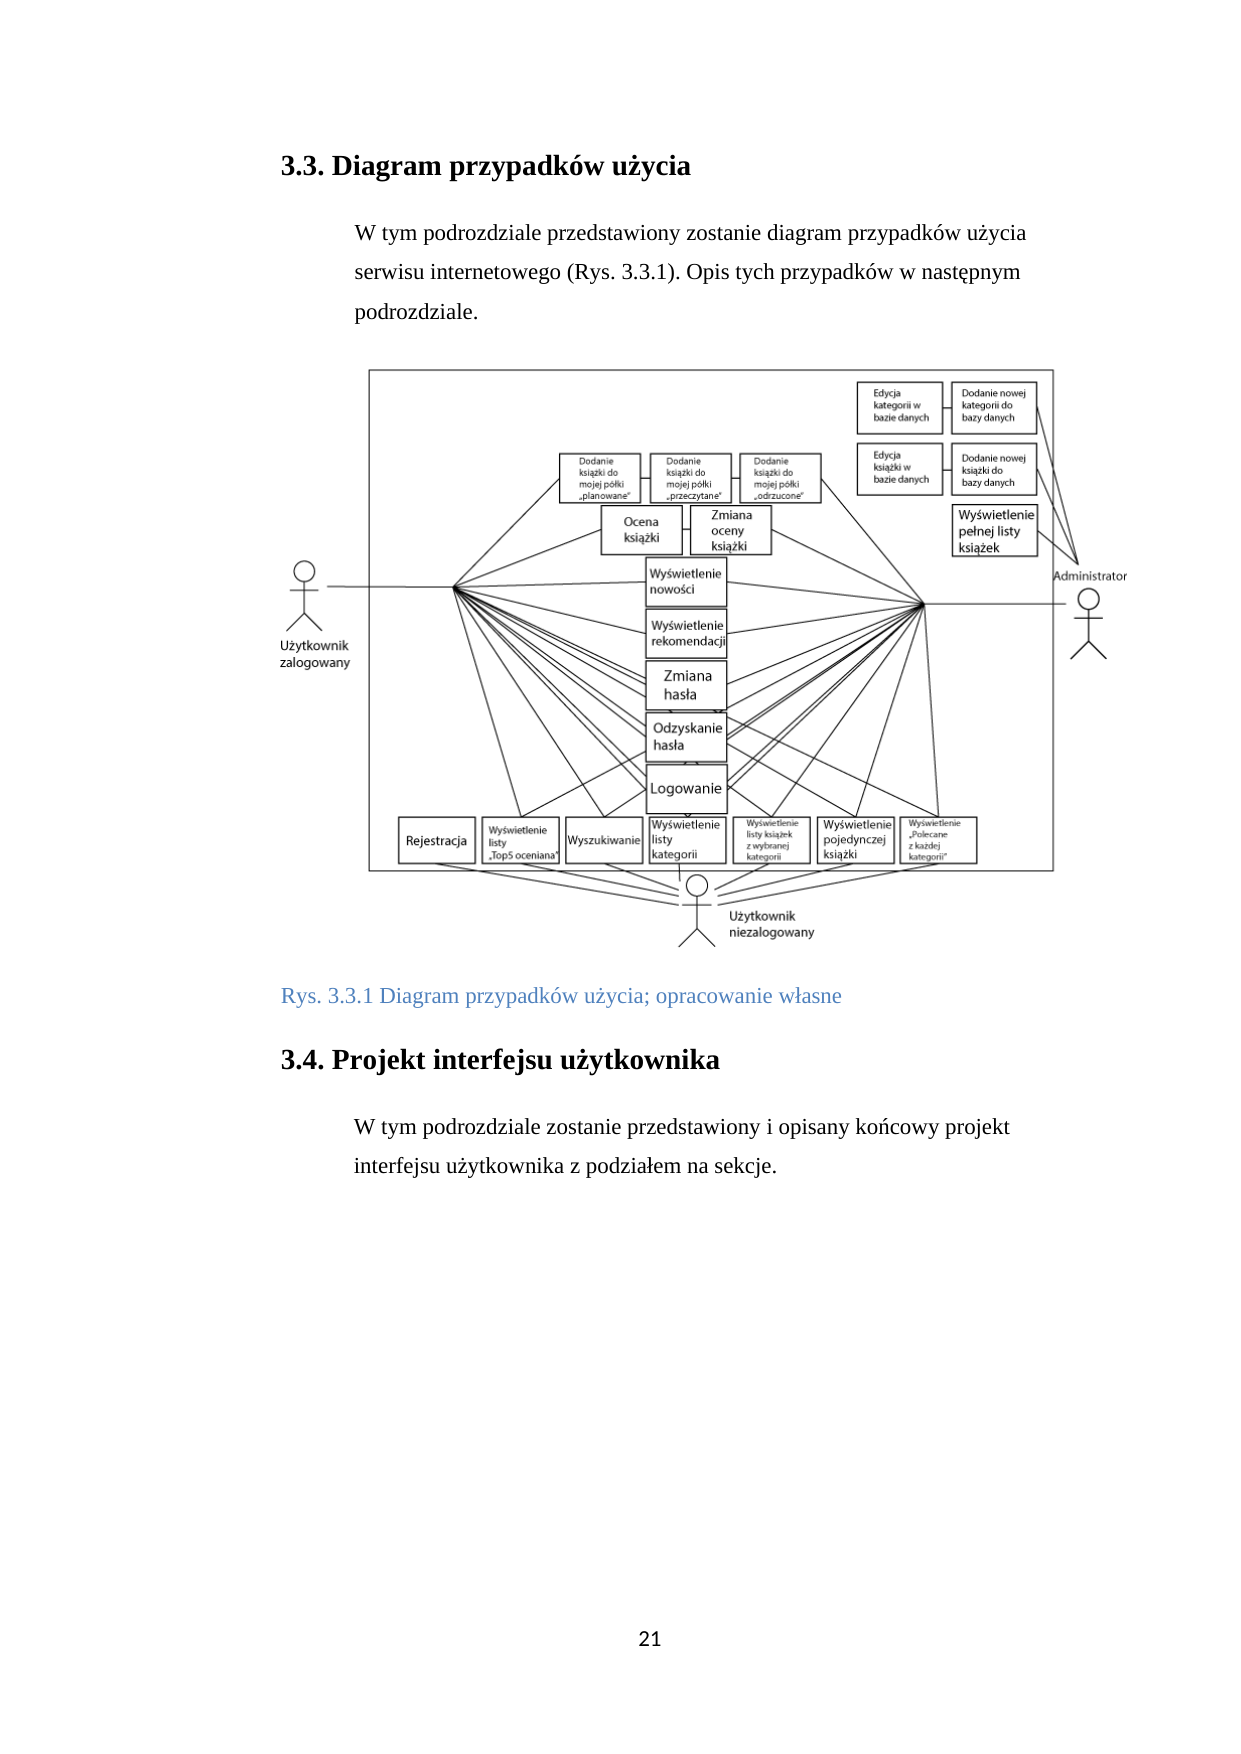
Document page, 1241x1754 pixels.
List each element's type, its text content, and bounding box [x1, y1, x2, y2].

picture [280, 358, 1128, 957]
text Rys. 3.3.1 Diagram przypadków użycia; opracowanie własne [207, 982, 1092, 1008]
text W tym podrozdziale zostanie przedstawiony i opisany końcowy projekt interfejsu użytkownika z podziałem na sekcje. [354, 1113, 1092, 1179]
text W tym podrozdziale przedstawiony zostanie diagram przypadków użycia serwisu internetowego (Rys. 3.3.1). Opis tych przypadków w następnym podrozdziale. [354, 219, 1092, 324]
text 3.4. Projekt interfejsu użytkownika [207, 1042, 1092, 1076]
text 3.3. Diagram przypadków użycia [207, 148, 1092, 181]
